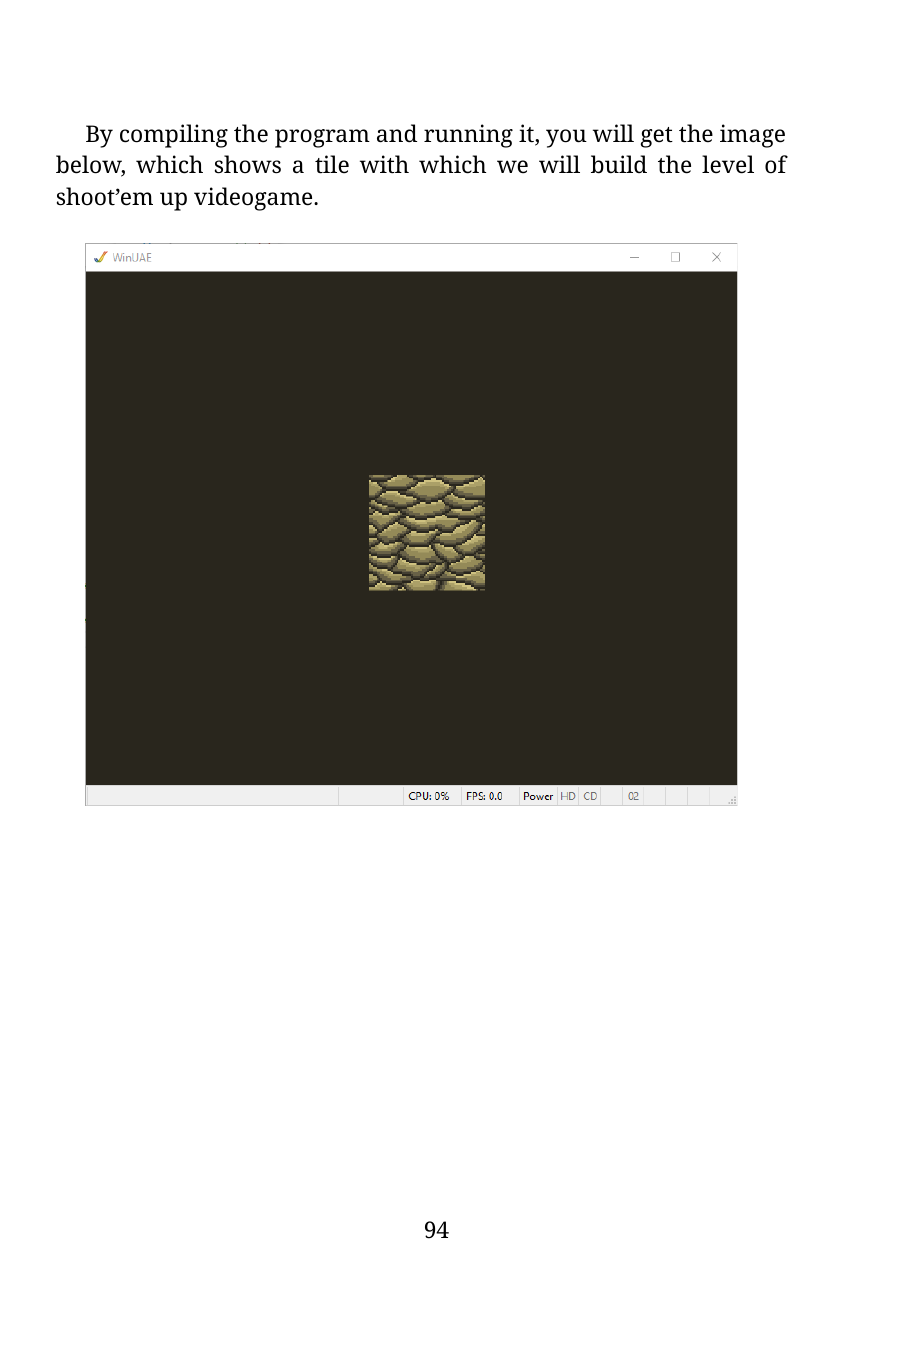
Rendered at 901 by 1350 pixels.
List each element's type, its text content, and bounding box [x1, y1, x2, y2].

text By compiling the program and running it, you will get the image below, which shows a tile with which we will build the level of shoot’em up videogame. [56, 118, 787, 212]
picture [85, 243, 738, 806]
